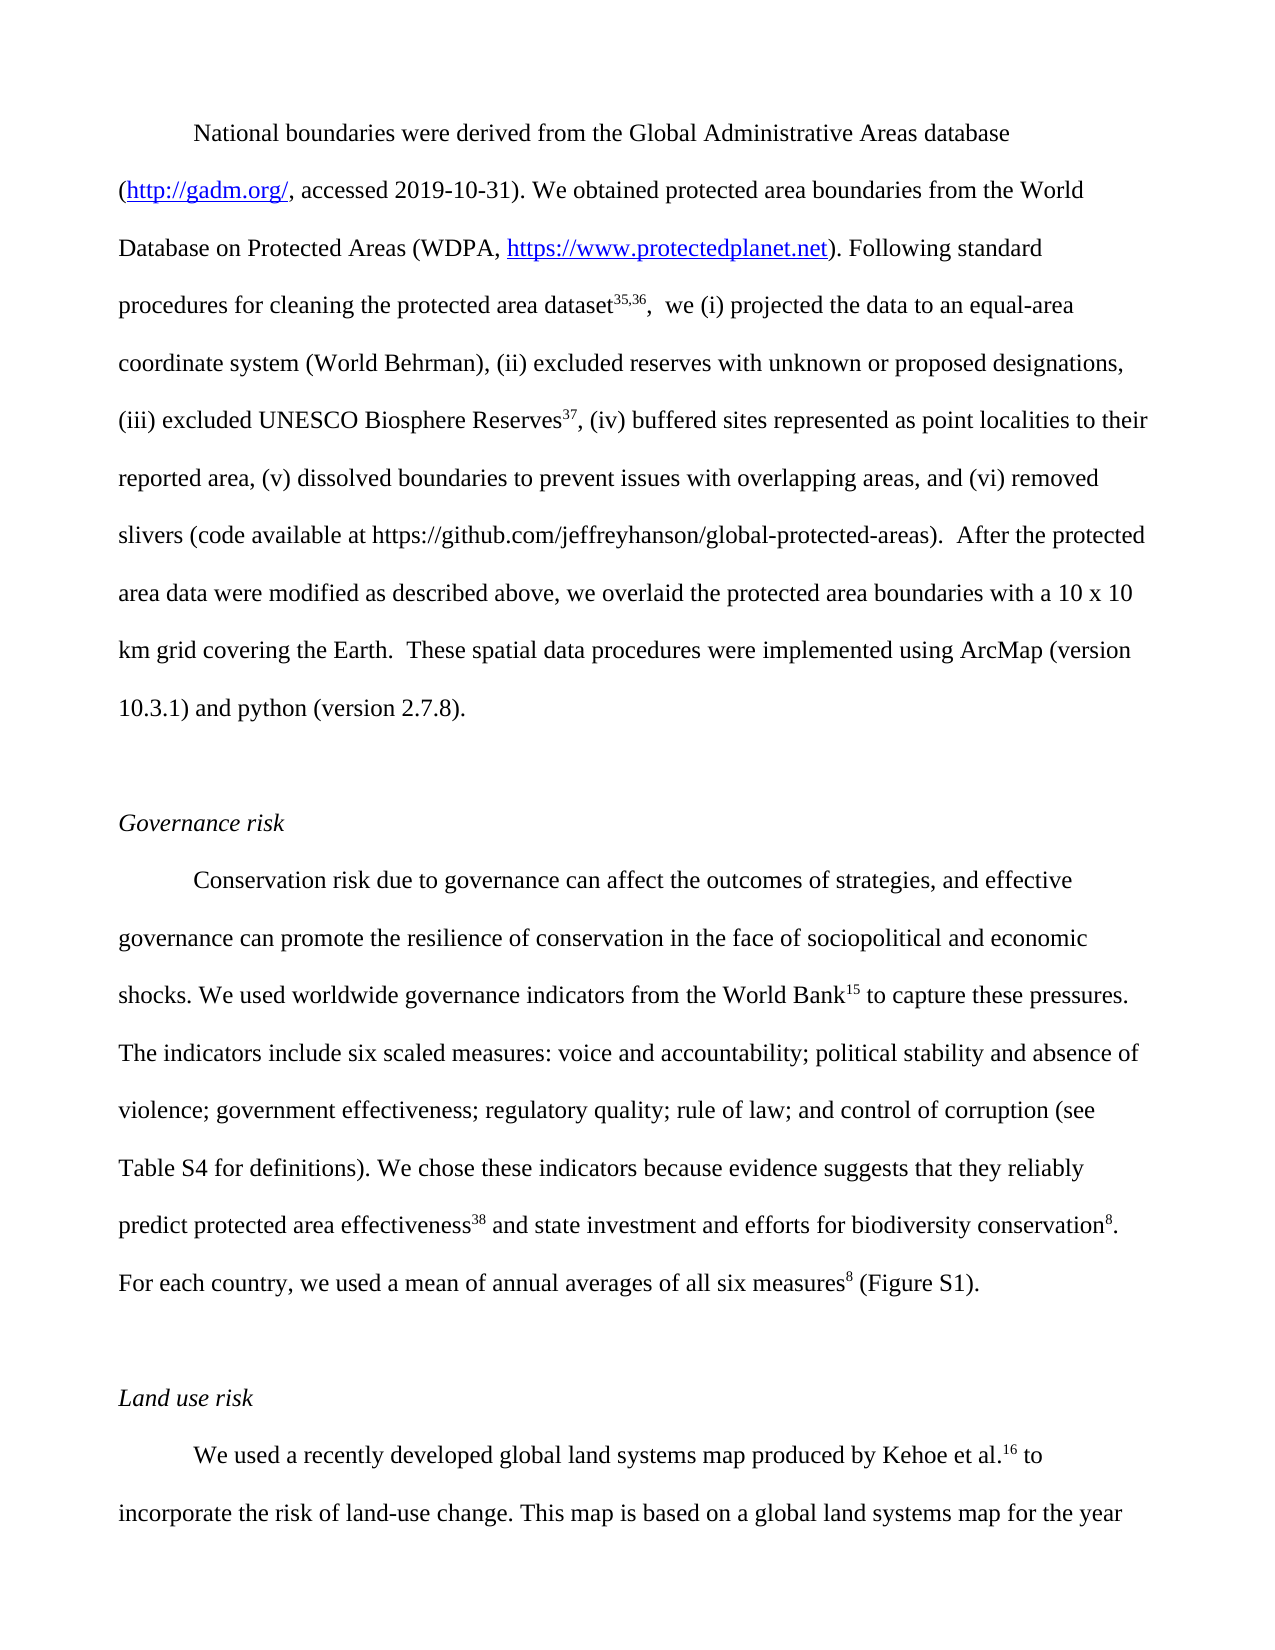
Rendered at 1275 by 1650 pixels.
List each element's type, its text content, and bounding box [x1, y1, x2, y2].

text Conservation risk due to governance can affect the outcomes of strategies, and effective governance can promote the resilience of conservation in the face of sociopolitical and economic shocks. We used worldwide governance indicators from the World Bank15 to capture these pressures. The indicators include six scaled measures: voice and accountability; political stability and absence of violence; government effectiveness; regulatory quality; rule of law; and control of corruption (see Table S4 for definitions). We chose these indicators because evidence suggests that they reliably predict protected area effectiveness38 and state investment and efforts for biodiversity conservation8. For each country, we used a mean of annual averages of all six measures8 (Figure S1). [118, 866, 1157, 1297]
text Governance risk [118, 808, 1157, 837]
text Land use risk [118, 1383, 1157, 1412]
text National boundaries were derived from the Global Administrative Areas database (http://gadm.org/, accessed 2019-10-31). We obtained protected area boundaries from the World Database on Protected Areas (WDPA, https://www.protectedplanet.net). Following standard procedures for cleaning the protected area dataset35,36, we (i) projected the data to an equal-area coordinate system (World Behrman), (ii) excluded reserves with unknown or proposed designations, (iii) excluded UNESCO Biosphere Reserves37, (iv) buffered sites represented as point localities to their reported area, (v) dissolved boundaries to prevent issues with overlapping areas, and (vi) removed slivers (code available at https://github.com/jeffreyhanson/global-protected-areas). After the protected area data were modified as described above, we overlaid the protected area boundaries with a 10 x 10 km grid covering the Earth. These spatial data procedures were implemented using ArcMap (version 10.3.1) and python (version 2.7.8). [118, 118, 1157, 722]
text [118, 1441, 1157, 1527]
